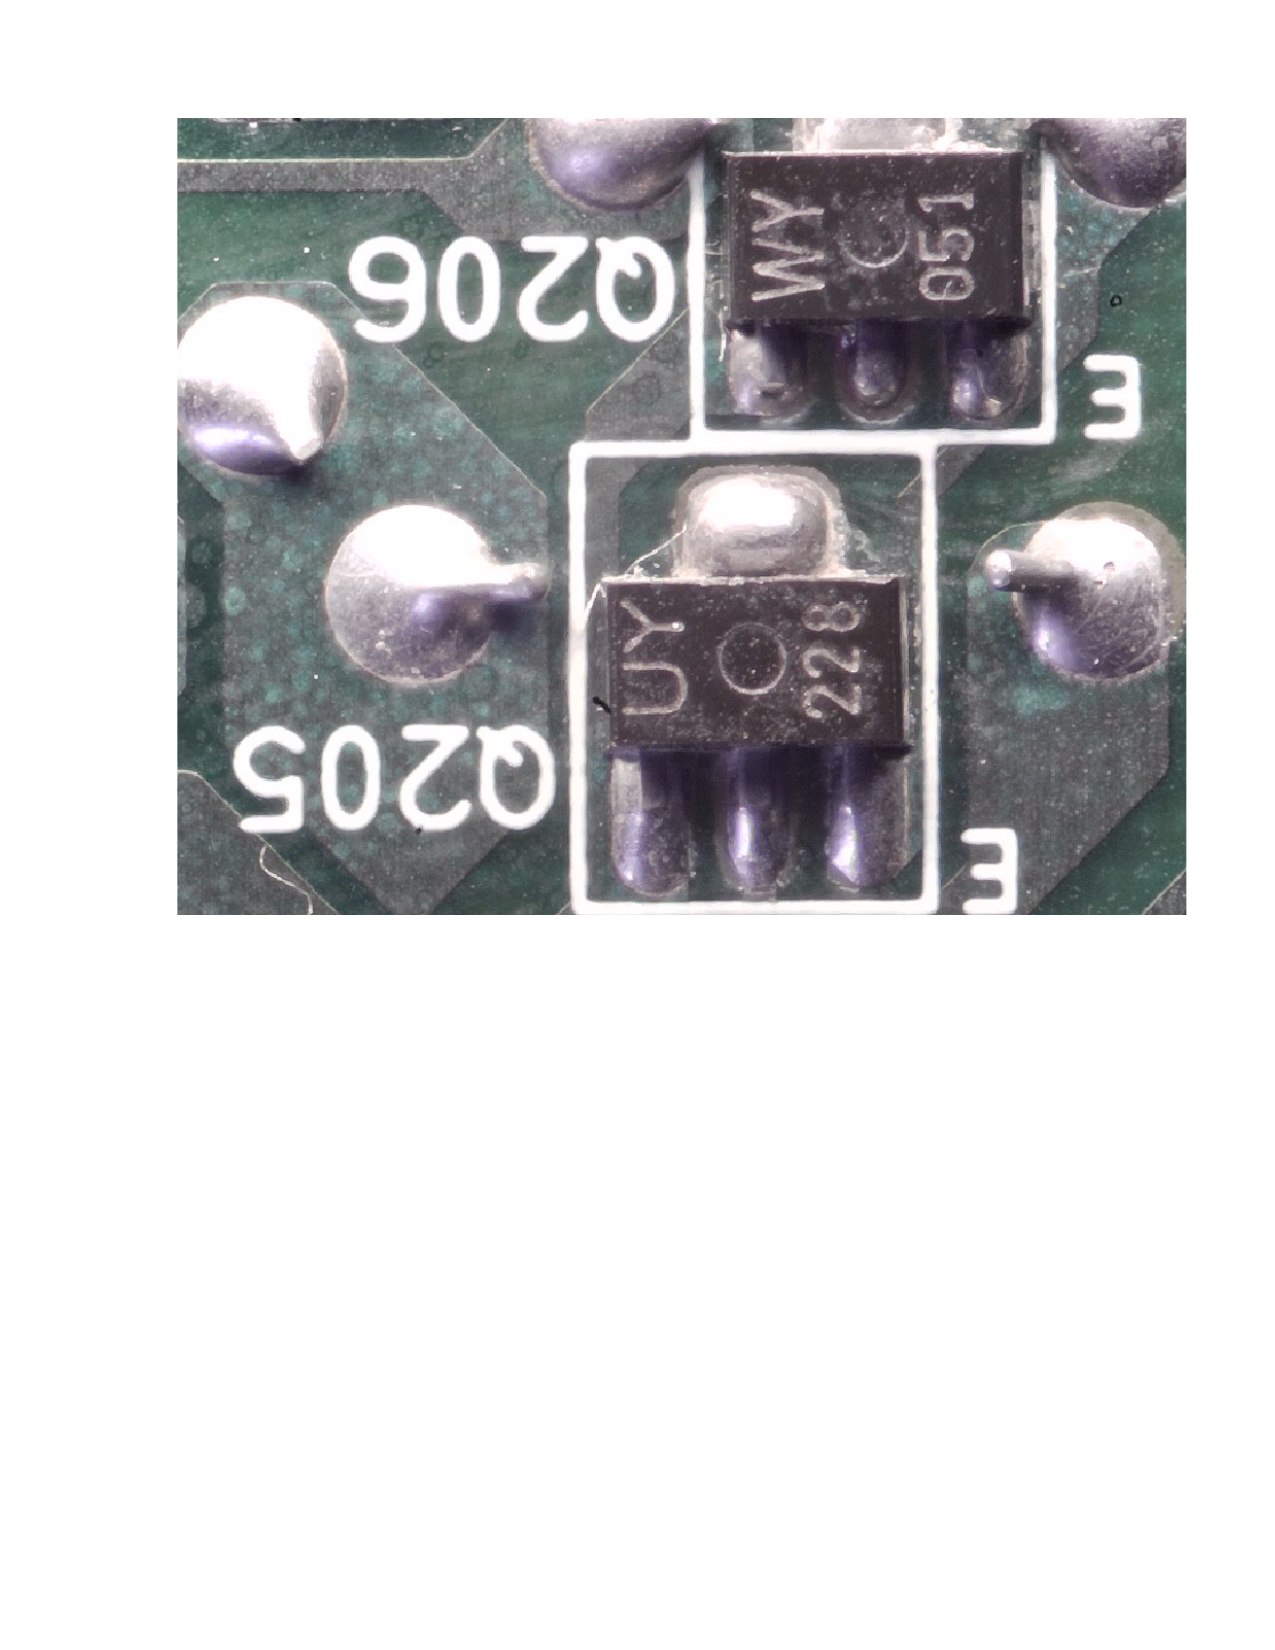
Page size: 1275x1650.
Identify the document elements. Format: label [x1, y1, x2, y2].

picture [177, 118, 1187, 915]
